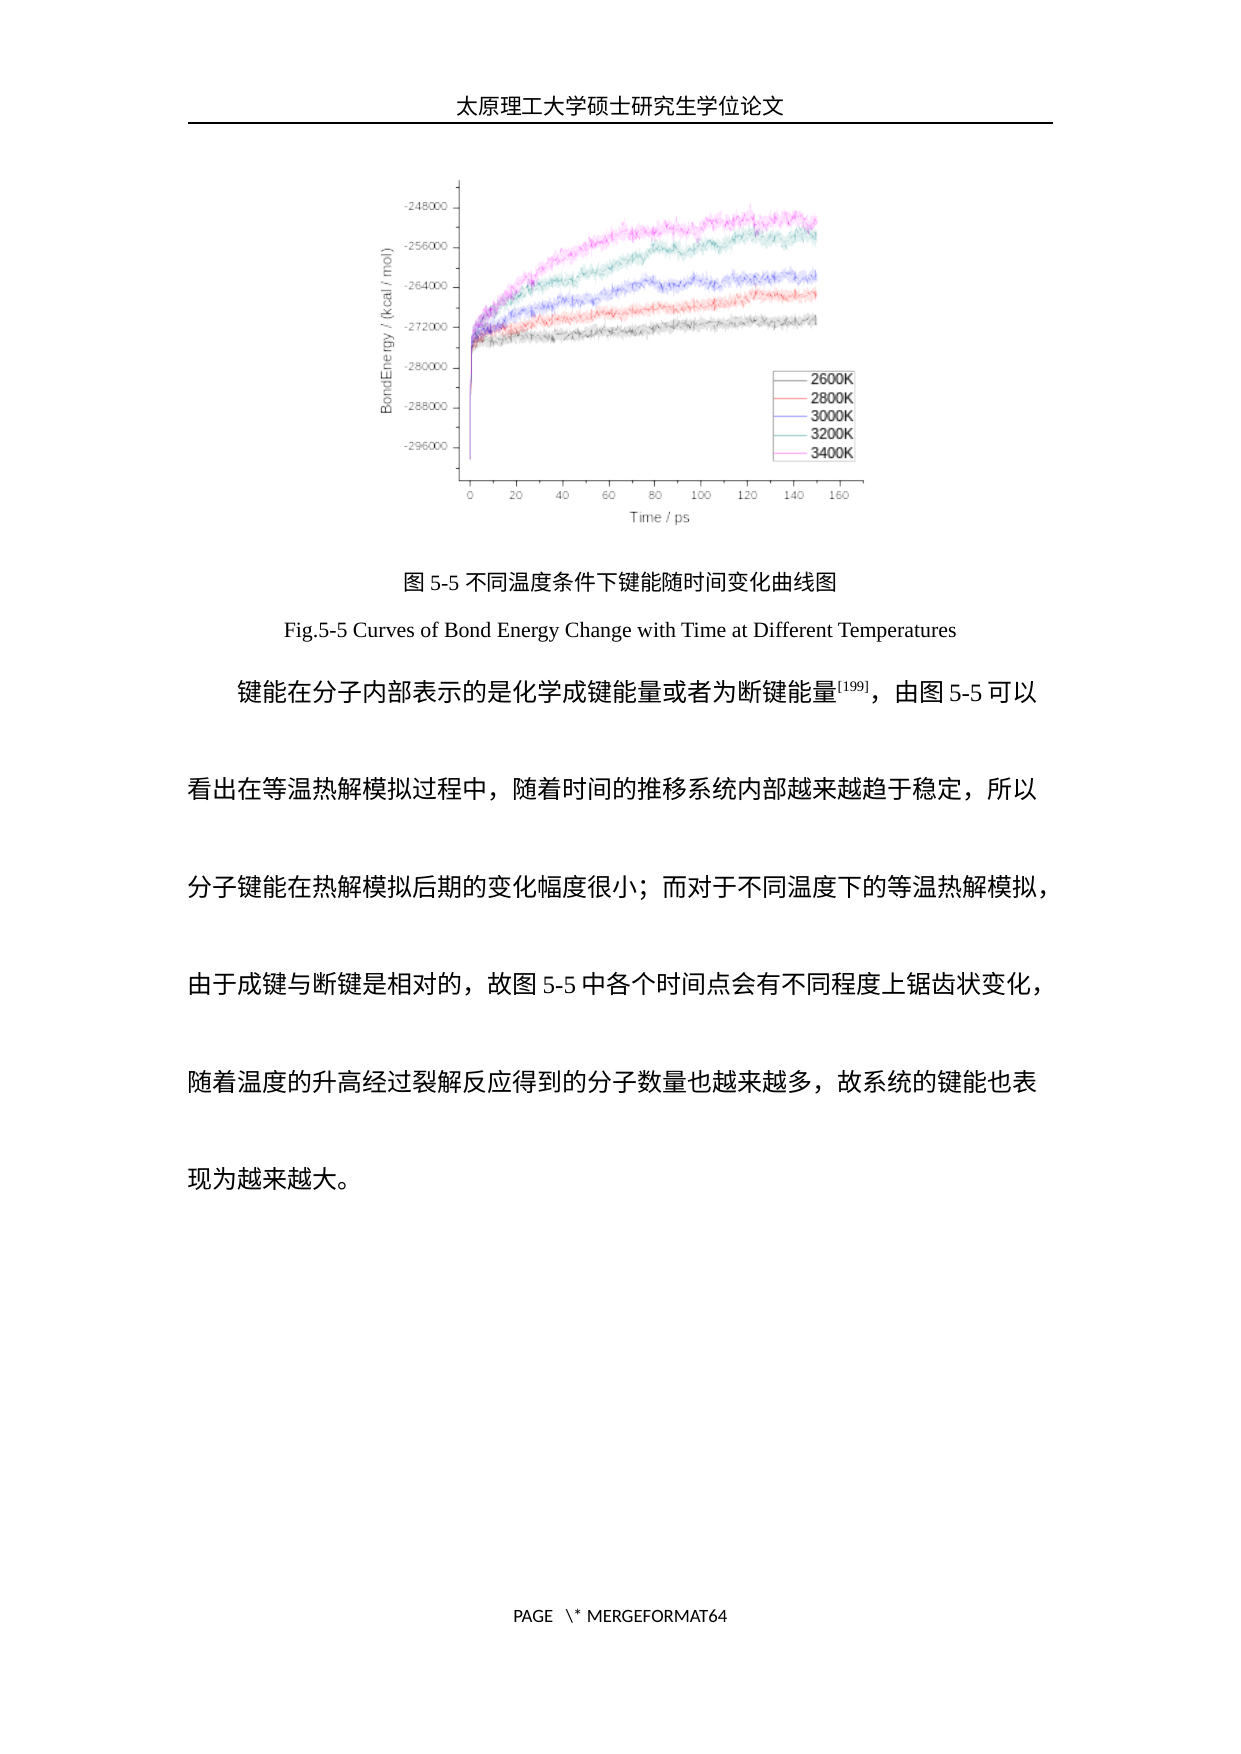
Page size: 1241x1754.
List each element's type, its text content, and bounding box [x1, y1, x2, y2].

text 图5-5 不同温度条件下键能随时间变化曲线图 [187, 564, 1053, 597]
text 键能在分子内部表示的是化学成键能量或者为断键能量[199]，由图5-5可以看出在等温热解模拟过程中，随着时间的推移系统内部越来越趋于稳定，所以分子键能在热解模拟后期的变化幅度很小；而对于不同温度下的等温热解模拟，由于成键与断键是相对的，故图5-5中各个时间点会有不同程度上锯齿状变化，随着温度的升高经过裂解反应得到的分子数量也越来越多，故系统的键能也表现为越来越大。 [187, 658, 1053, 1211]
text Fig.5-5 Curves of Bond Energy Change with Time at Different Temperatures [187, 613, 1053, 645]
